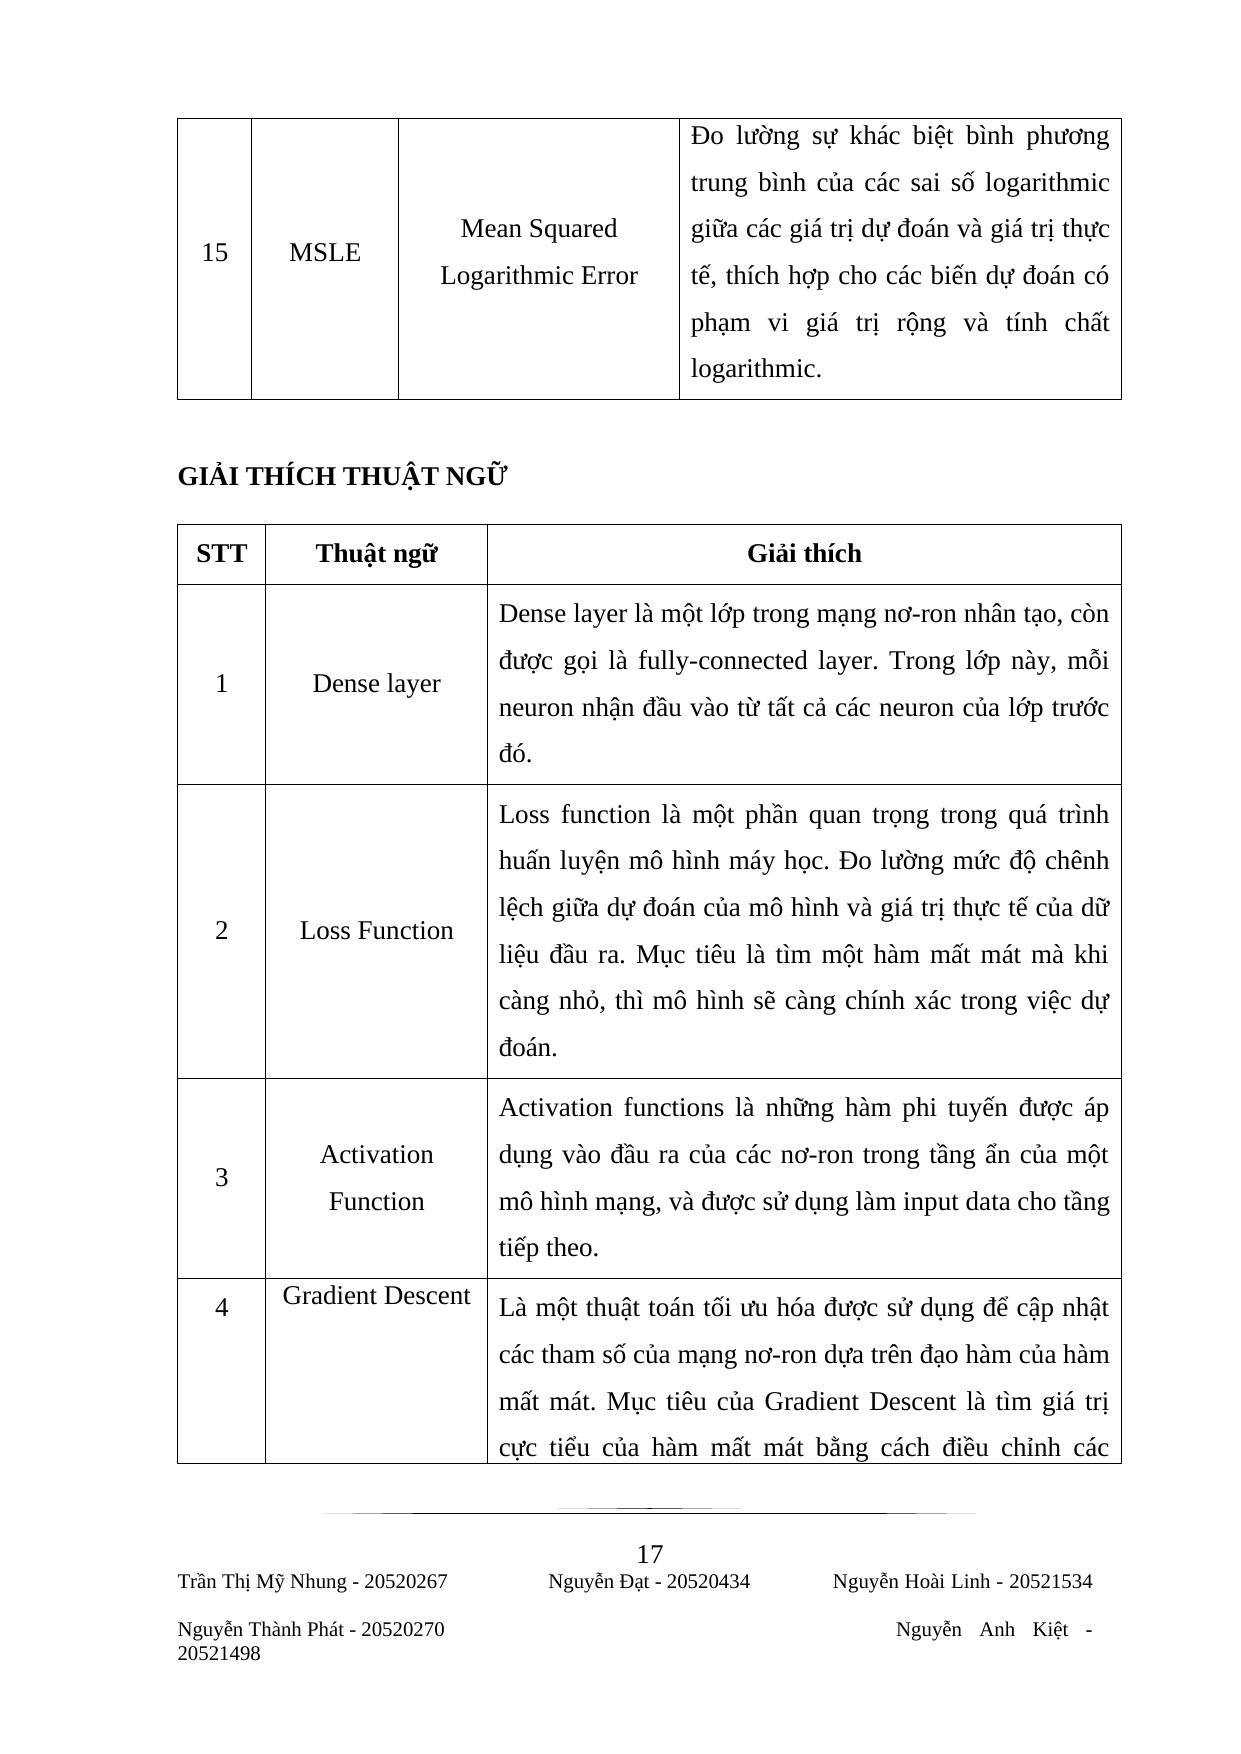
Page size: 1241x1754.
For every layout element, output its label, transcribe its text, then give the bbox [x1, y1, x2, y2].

table_cell Mean Squared Logarithmic Error [399, 119, 679, 399]
table_cell Activation functions là những hàm phi tuyến được áp dụng vào đầu ra của các nơ-ron trong tầng ẩn của một mô hình mạng, và được sử dụng làm input data cho tầng tiếp theo. [488, 1079, 1121, 1278]
table_header STT [178, 525, 265, 584]
table_cell 3 [178, 1079, 265, 1278]
table_cell Gradient Descent [266, 1279, 487, 1463]
table_cell Đo lường sự khác biệt bình phương trung bình của các sai số logarithmic giữa các giá trị dự đoán và giá trị thực tế, thích hợp cho các biến dự đoán có phạm vi giá trị rộng và tính chất logarithmic. [680, 119, 1121, 399]
table_cell MSLE [252, 119, 398, 399]
table_cell 4 [178, 1279, 265, 1463]
table_cell Loss Function [266, 785, 487, 1078]
table_header Thuật ngữ [266, 525, 487, 584]
table_cell Loss function là một phần quan trọng trong quá trình huấn luyện mô hình máy học. Đo lường mức độ chênh lệch giữa dự đoán của mô hình và giá trị thực tế của dữ liệu đầu ra. Mục tiêu là tìm một hàm mất mát mà khi càng nhỏ, thì mô hình sẽ càng chính xác trong việc dự đoán. [488, 785, 1121, 1078]
text GIẢI THÍCH THUẬT NGỮ [177, 461, 1122, 492]
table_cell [488, 1279, 1121, 1463]
table_cell Dense layer [266, 585, 487, 784]
table_header Giải thích [488, 525, 1121, 584]
table_cell 15 [178, 119, 251, 399]
table_cell 1 [178, 585, 265, 784]
table_cell Dense layer là một lớp trong mạng nơ-ron nhân tạo, còn được gọi là fully-connected layer. Trong lớp này, mỗi neuron nhận đầu vào từ tất cả các neuron của lớp trước đó. [488, 585, 1121, 784]
table_cell Activation Function [266, 1079, 487, 1278]
table_cell 2 [178, 785, 265, 1078]
